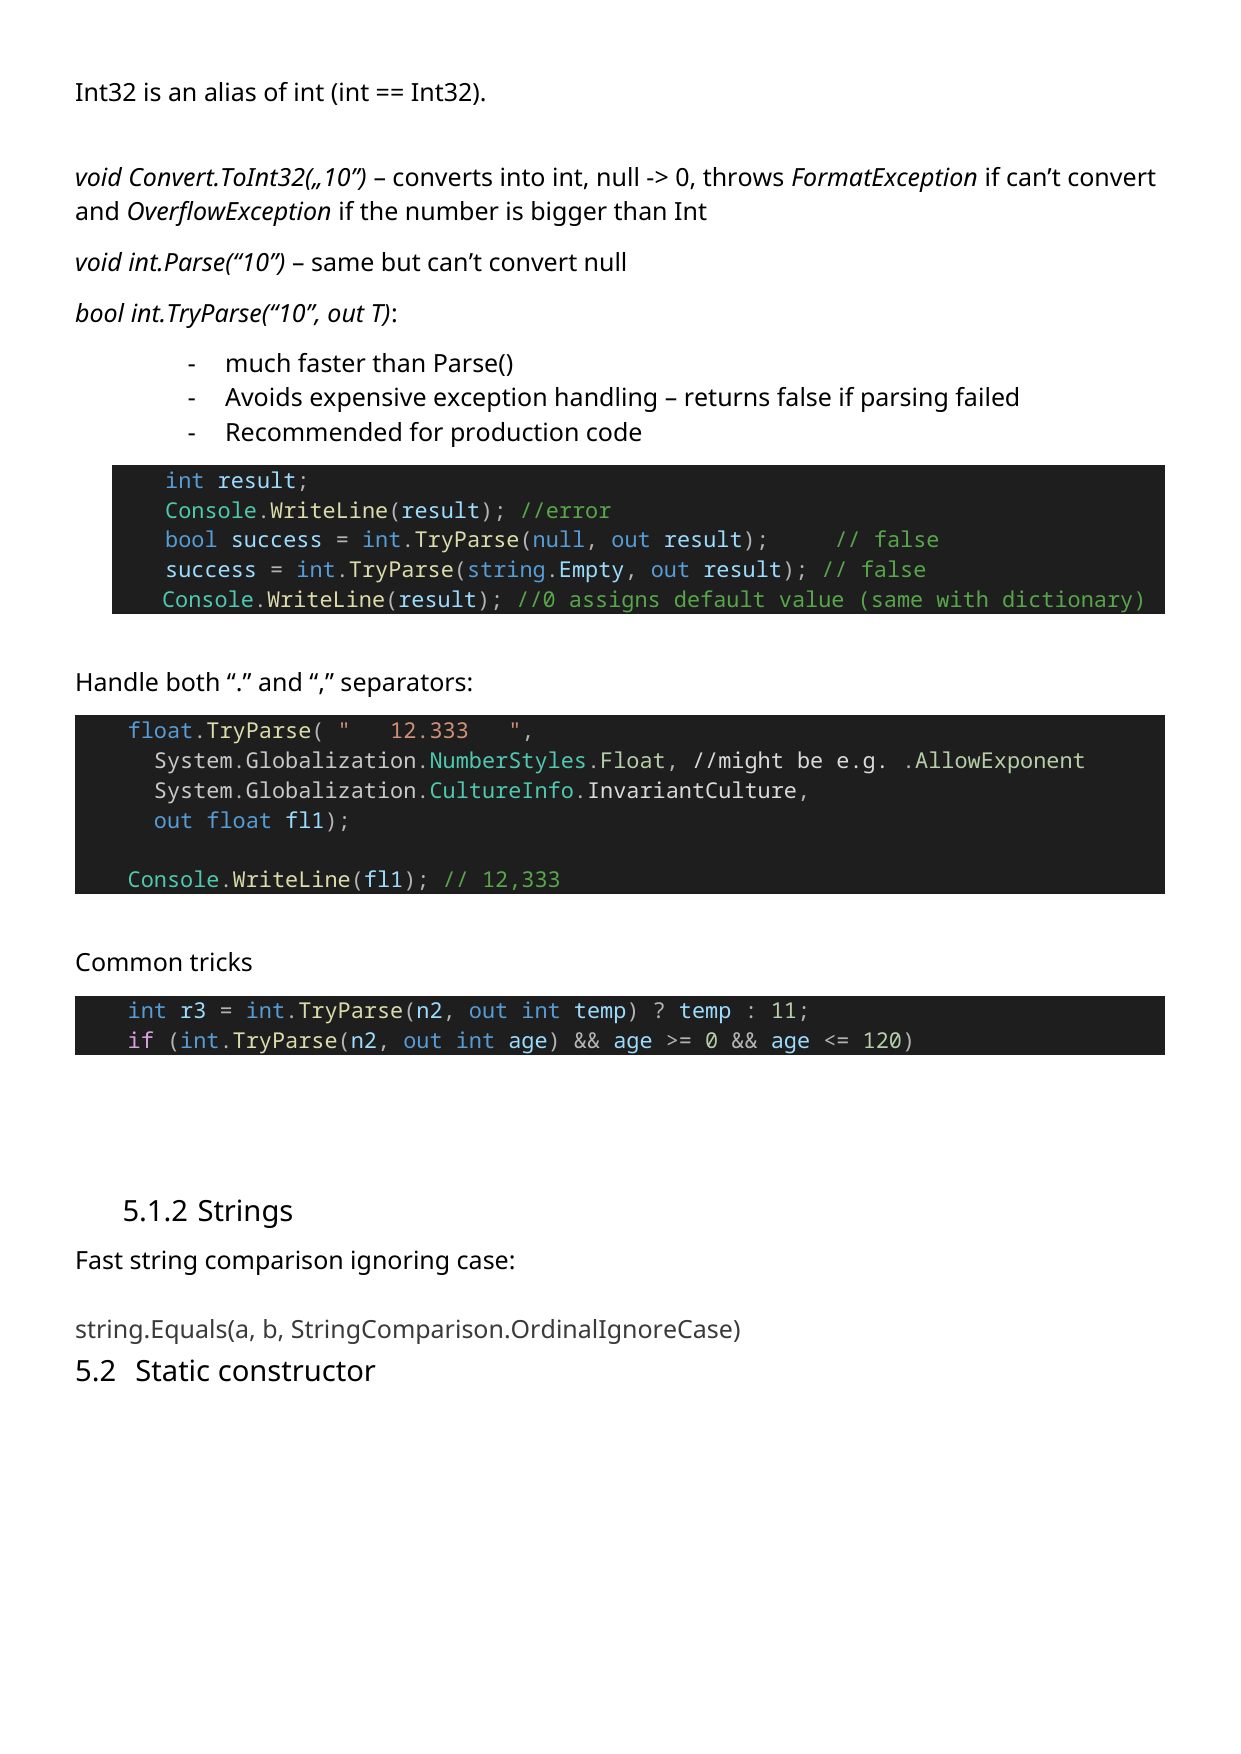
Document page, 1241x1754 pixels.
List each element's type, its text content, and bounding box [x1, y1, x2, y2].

text Console.WriteLine(result); //0 assigns default value (same with dictionary) [112, 584, 1165, 614]
list Avoids expensive exception handling – returns false if parsing failed [187, 380, 1165, 414]
text System.Globalization.NumberStyles.Float, //might be e.g. .AllowExponent [75, 745, 1165, 775]
text void int.Parse(“10”) – same but can’t convert null [75, 244, 1165, 279]
text Console.WriteLine(result); //error [112, 495, 1165, 524]
text bool success = int.TryParse(null, out result); // false [112, 524, 1165, 554]
text int r3 = int.TryParse(n2, out int temp) ? temp : 11; [75, 996, 1165, 1025]
text out float fl1); [75, 805, 1165, 834]
text int result; [112, 465, 1165, 495]
text Console.WriteLine(fl1); // 12,333 [75, 864, 1165, 894]
text string.Equals(a, b, StringComparison.OrdinalIgnoreCase) [75, 1302, 1165, 1346]
text Int32 is an alias of int (int == Int32). [75, 75, 1165, 143]
text float.TryParse( " 12.333 ", [75, 715, 1165, 745]
text bool int.TryParse(“10”, out T): [75, 295, 1165, 329]
text Fast string comparison ignoring case: [75, 1243, 1165, 1277]
text success = int.TryParse(string.Empty, out result); // false [112, 554, 1165, 584]
text System.Globalization.CultureInfo.InvariantCulture, [75, 775, 1165, 805]
list Recommended for production code [187, 414, 1165, 448]
text if (int.TryParse(n2, out int age) && age >= 0 && age <= 120) [75, 1025, 1165, 1055]
text Common tricks [75, 945, 1165, 979]
subtitle Static constructor [75, 1350, 1165, 1389]
text void Convert.ToInt32(„10”) – converts into int, null -> 0, throws FormatException if can’t convert and OverflowException if the number is bigger than Int [75, 160, 1165, 228]
list much faster than Parse() [187, 346, 1165, 380]
text Handle both “.” and “,” separators: [75, 664, 1165, 699]
subtitle Strings [122, 1191, 1165, 1230]
